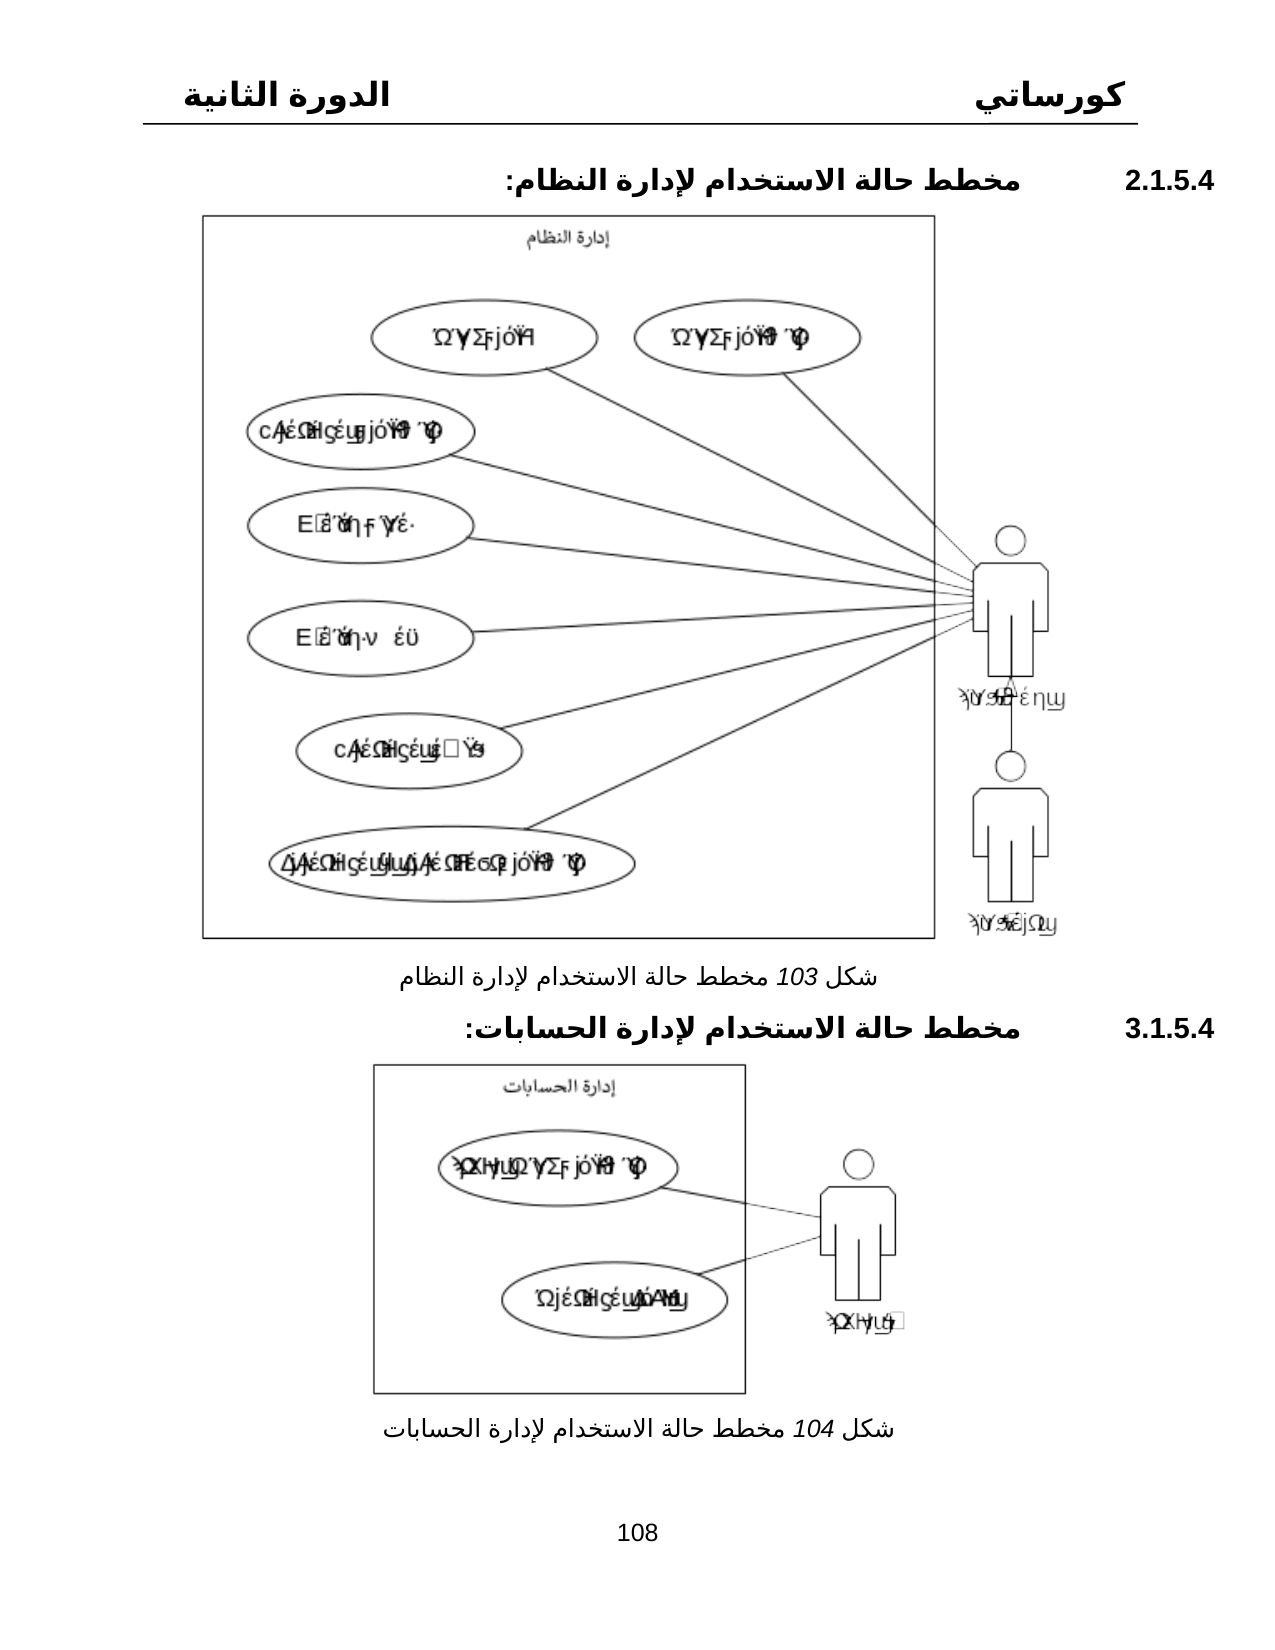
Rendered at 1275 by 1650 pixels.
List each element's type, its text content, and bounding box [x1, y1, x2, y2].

text شكل 104 مخطط حالة الاستخدام لإدارة الحسابات [150, 1414, 1125, 1443]
text شكل 103 مخطط حالة الاستخدام لإدارة النظام [150, 962, 1125, 990]
subtitle مخطط حالة الاستخدام لإدارة الحسابات: [150, 1011, 1125, 1045]
subtitle مخطط حالة الاستخدام لإدارة النظام: [150, 162, 1125, 196]
